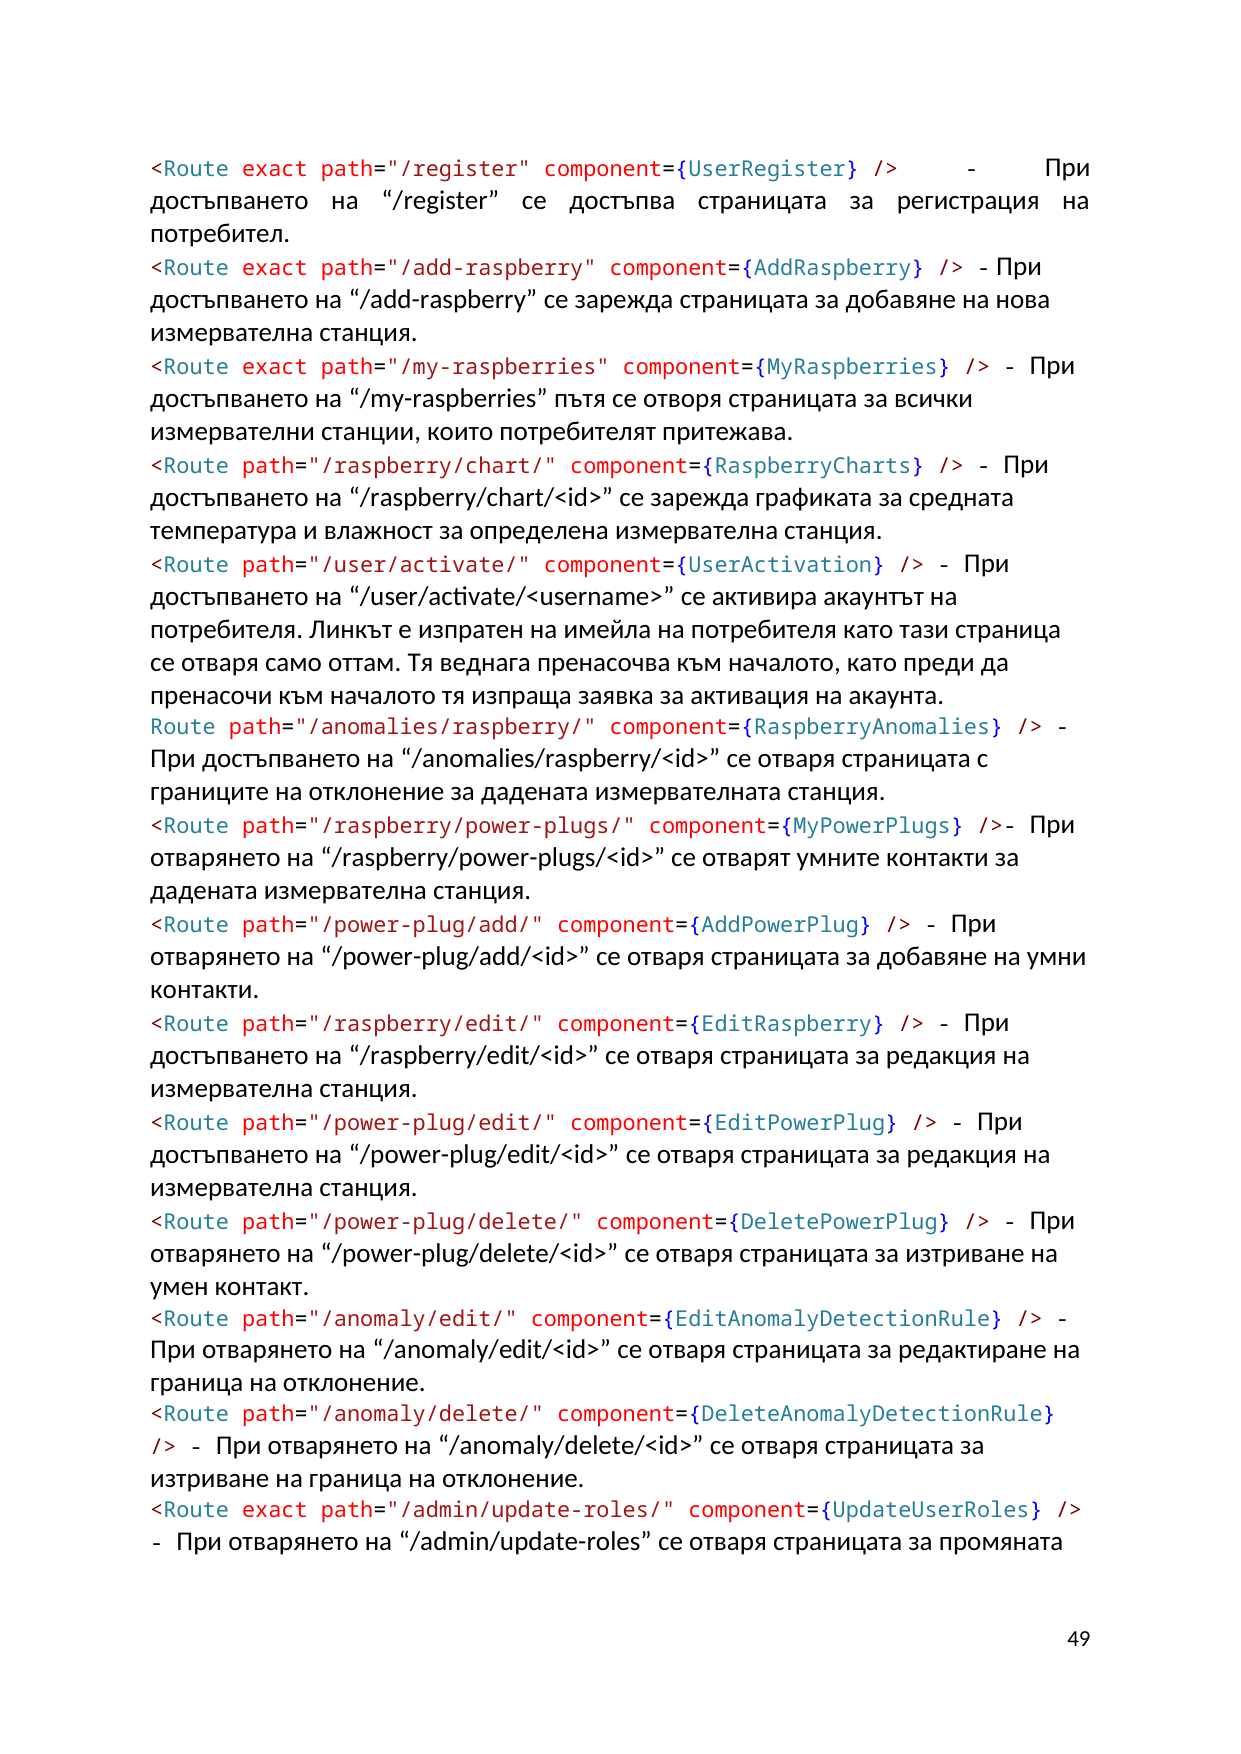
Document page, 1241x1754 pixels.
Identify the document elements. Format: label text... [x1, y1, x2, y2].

text <Route path="/anomaly/delete/" component={DeleteAnomalyDetectionRule} /> - При отварянето на “/anomaly/delete/<id>” се отваря страницата за изтриване на граница на отклонение. [150, 1398, 1090, 1494]
text Route path="/anomalies/raspberry/" component={RaspberryAnomalies} /> - При достъпването на “/anomalies/raspberry/<id>” се отваря страницата с границите на отклонение за дадената измервателната станция. [150, 711, 1090, 807]
text <Route path="/power-plug/delete/" component={DeletePowerPlug} /> - При отварянето на “/power-plug/delete/<id>” се отваря страницата за изтриване на умен контакт. [150, 1203, 1090, 1302]
text <Route path="/user/activate/" component={UserActivation} /> - При достъпването на “/user/activate/<username>” се активира акаунтът на потребителя. Линкът е изпратен на имейла на потребителя като тази страница се отваря само оттам. Тя веднага пренасочва към началото, като преди да пренасочи към началото тя изпраща заявка за активация на акаунта. [150, 546, 1090, 711]
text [150, 1494, 1090, 1557]
text <Route exact path="/my-raspberries" component={MyRaspberries} /> - При достъпването на “/my-raspberries” пътя се отворя страницата за всички измервателни станции, които потребителят притежава. [150, 348, 1090, 447]
text <Route path="/anomaly/edit/" component={EditAnomalyDetectionRule} /> - При отварянето на “/anomaly/edit/<id>” се отваря страницата за редактиране на граница на отклонение. [150, 1302, 1090, 1398]
text <Route exact path="/register" component={UserRegister} /> - При достъпването на “/register” се достъпва страницата за регистрация на потребител. [150, 150, 1090, 249]
text <Route exact path="/add-raspberry" component={AddRaspberry} /> - При достъпването на “/add-raspberry” се зарежда страницата за добавяне на нова измервателна станция. [150, 249, 1090, 348]
text <Route path="/raspberry/chart/" component={RaspberryCharts} /> - При достъпването на “/raspberry/chart/<id>” се зарежда графиката за средната температура и влажност за определена измервателна станция. [150, 447, 1090, 546]
text <Route path="/power-plug/edit/" component={EditPowerPlug} /> - При достъпването на “/power-plug/edit/<id>” се отваря страницата за редакция на измервателна станция. [150, 1104, 1090, 1203]
text <Route path="/raspberry/edit/" component={EditRaspberry} /> - При достъпването на “/raspberry/edit/<id>” се отваря страницата за редакция на измервателна станция. [150, 1005, 1090, 1104]
text <Route path="/power-plug/add/" component={AddPowerPlug} /> - При отварянето на “/power-plug/add/<id>” се отваря страницата за добавяне на умни контакти. [150, 906, 1090, 1005]
text <Route path="/raspberry/power-plugs/" component={MyPowerPlugs} />- При отварянето на “/raspberry/power-plugs/<id>” се отварят умните контакти за дадената измервателна станция. [150, 807, 1090, 906]
